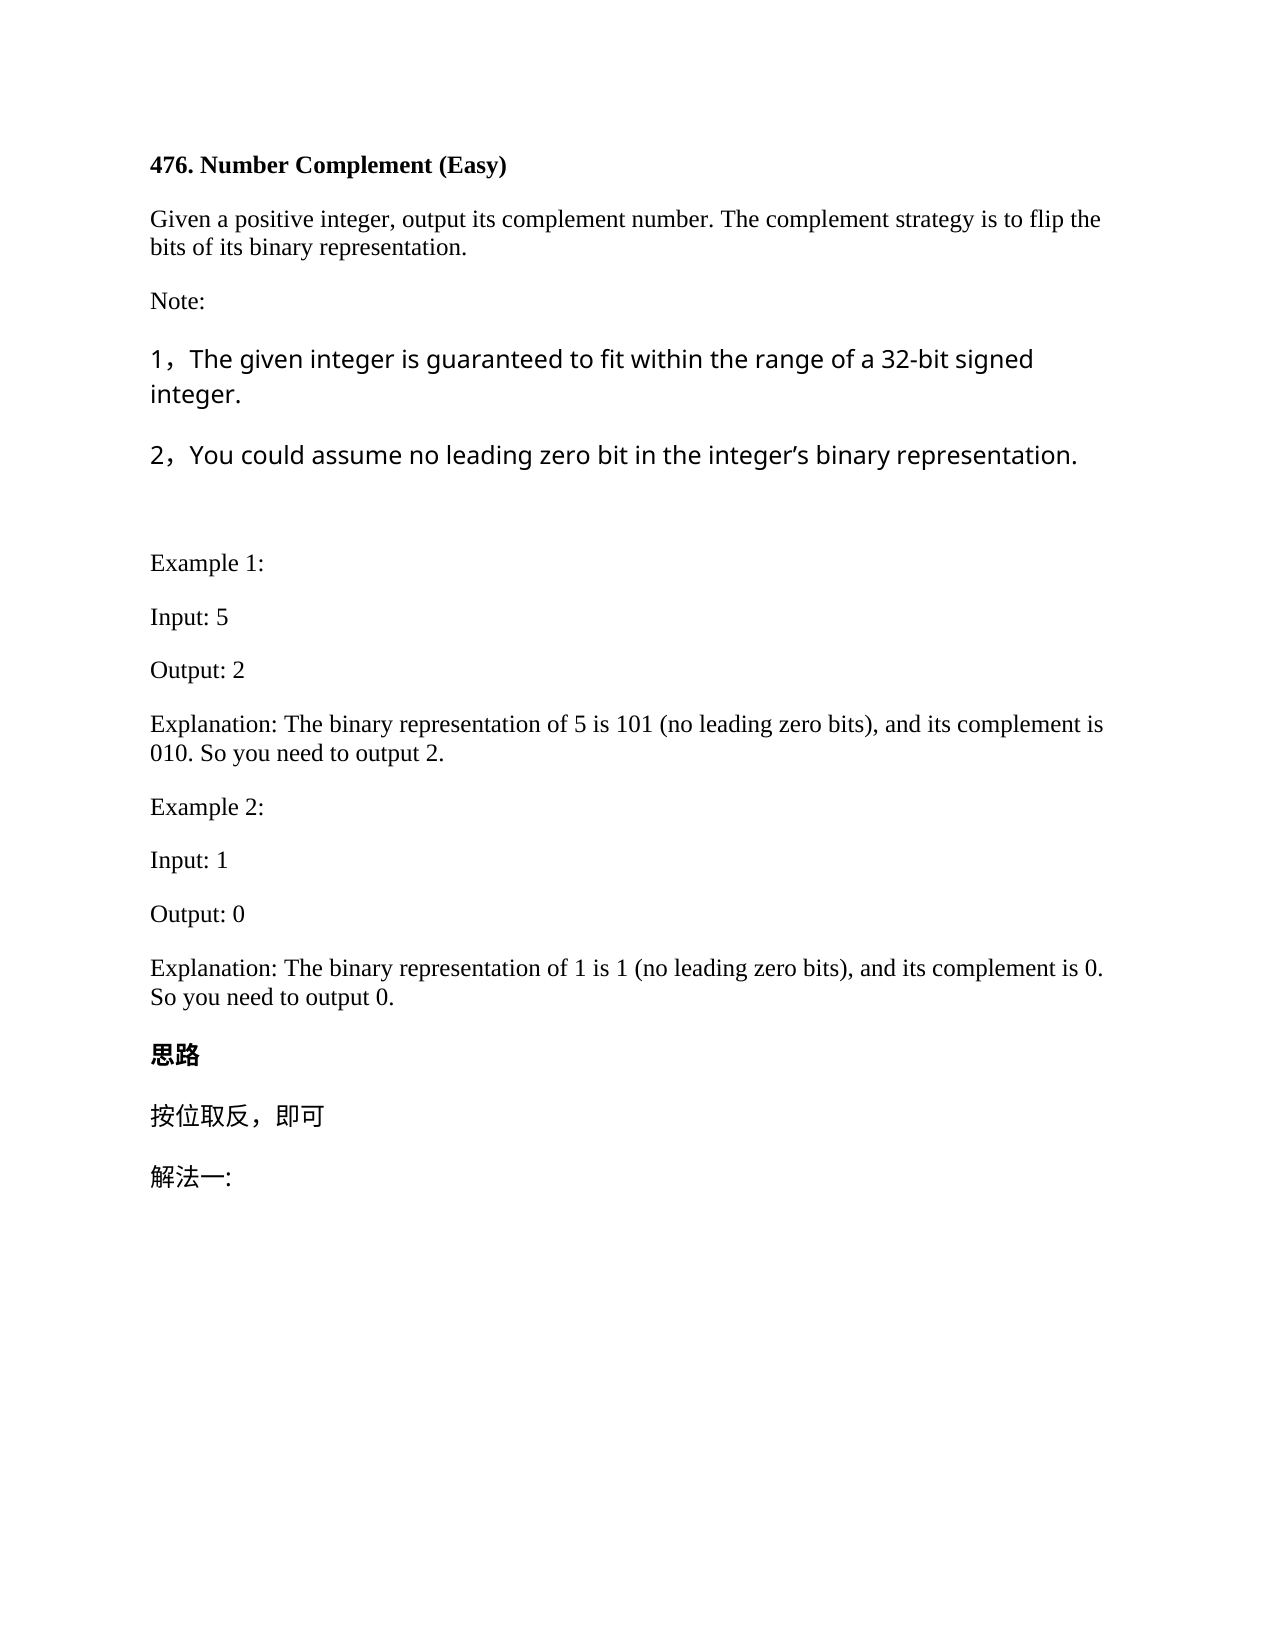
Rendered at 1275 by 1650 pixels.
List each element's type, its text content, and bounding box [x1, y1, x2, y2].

text Output: 0 [150, 899, 1125, 928]
text Example 1: [150, 548, 1125, 577]
text 2，You could assume no leading zero bit in the integer’s binary representation. [150, 435, 1125, 472]
text Given a positive integer, output its complement number. The complement strategy is to flip the bits of its binary representation. [150, 204, 1125, 261]
text Explanation: The binary representation of 1 is 1 (no leading zero bits), and its complement is 0. So you need to output 0. [150, 953, 1125, 1010]
text Explanation: The binary representation of 5 is 101 (no leading zero bits), and its complement is 010. So you need to output 2. [150, 709, 1125, 767]
text Input: 5 [150, 602, 1125, 630]
text Example 2: [150, 792, 1125, 820]
text 476. Number Complement (Easy) [150, 150, 1125, 179]
text Note: [150, 286, 1125, 315]
text 1，The given integer is guaranteed to fit within the range of a 32-bit signed integer. [150, 340, 1125, 410]
text 思路 [150, 1035, 1125, 1072]
text 按位取反，即可 [150, 1097, 1125, 1133]
text Input: 1 [150, 845, 1125, 874]
text Output: 2 [150, 655, 1125, 684]
text 解法一: [150, 1158, 1125, 1194]
